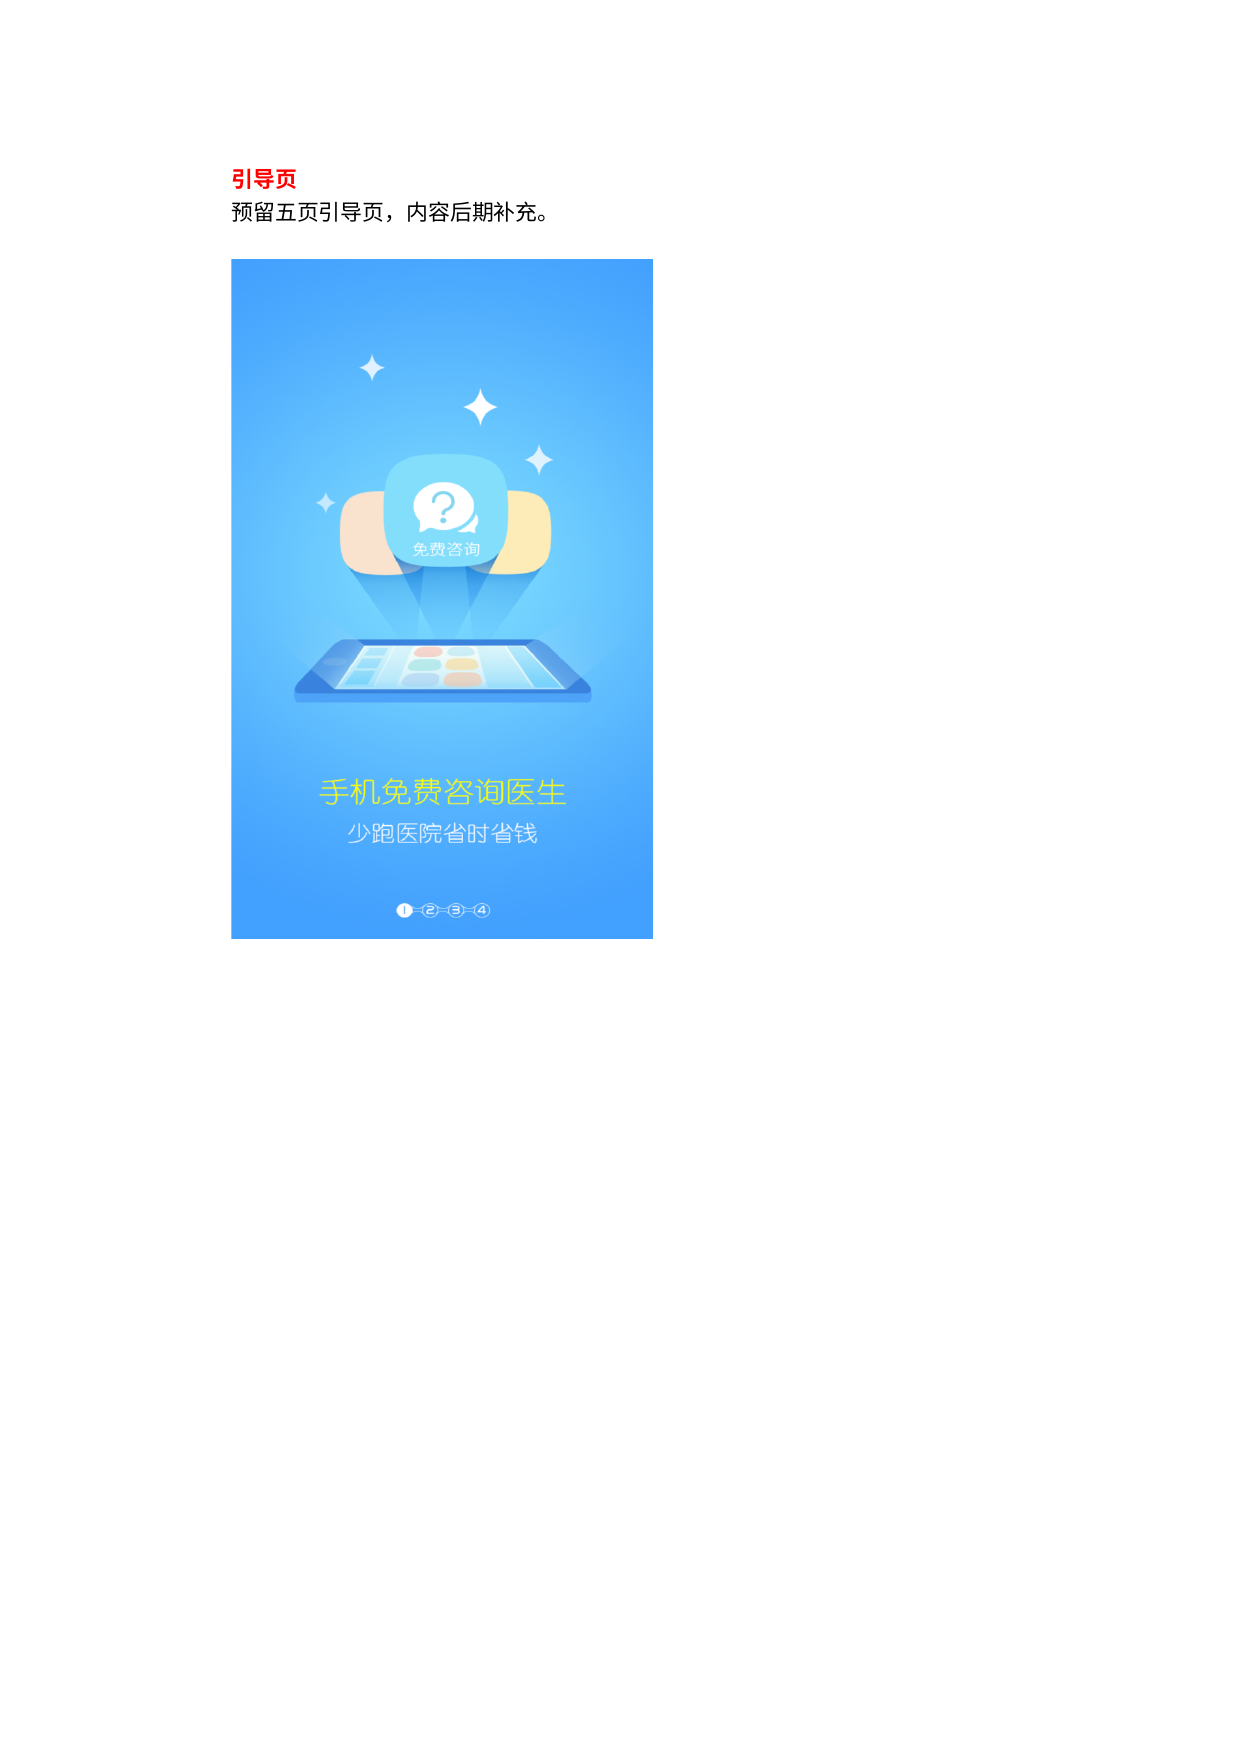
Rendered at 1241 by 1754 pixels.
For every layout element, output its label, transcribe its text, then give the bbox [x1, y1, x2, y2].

picture [231, 259, 653, 939]
list 引导页 [231, 162, 1053, 194]
list 预留五页引导页，内容后期补充。 [231, 194, 1053, 227]
